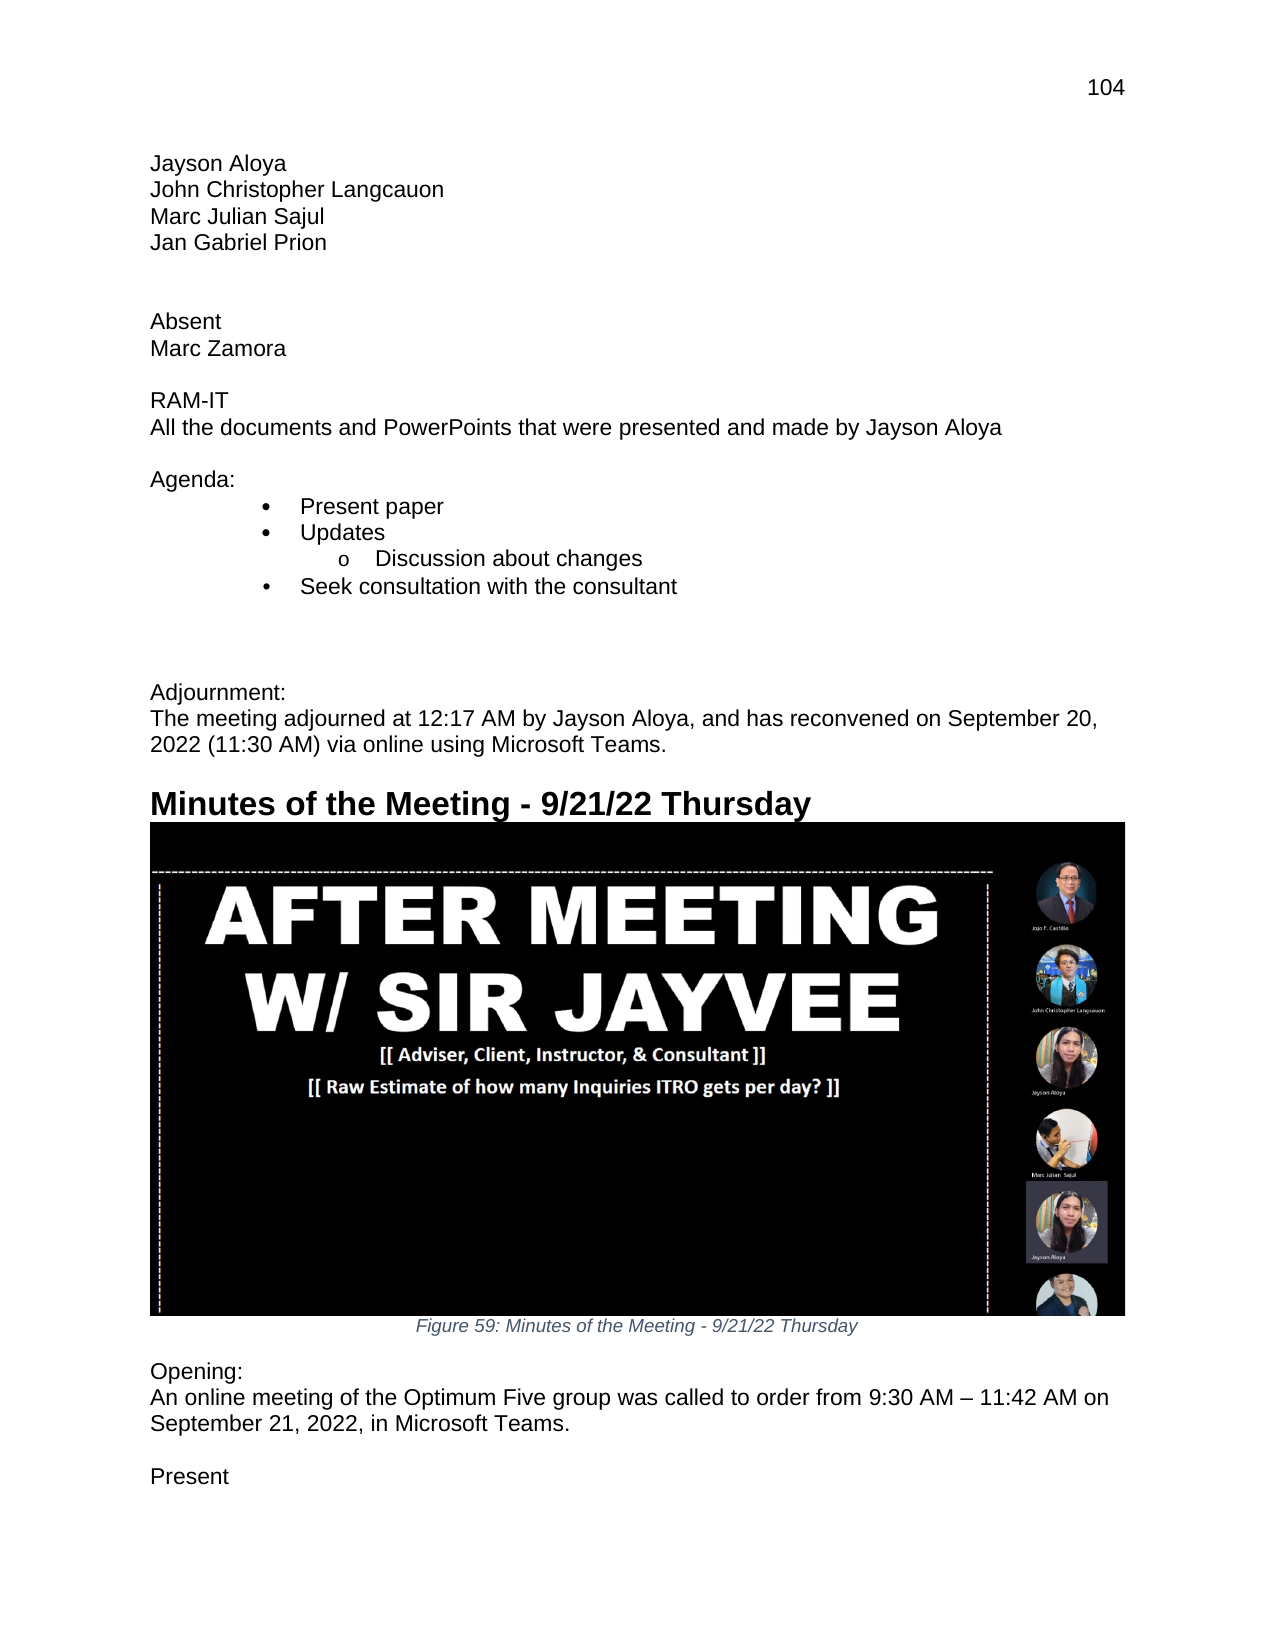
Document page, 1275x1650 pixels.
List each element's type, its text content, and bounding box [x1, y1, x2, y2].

list Updates [262, 519, 1125, 545]
text Jan Gabriel Prion [150, 229, 1125, 255]
text Present [150, 1463, 1125, 1489]
text RAM-IT [150, 387, 1125, 413]
text An online meeting of the Optimum Five group was called to order from 9:30 AM – 11:42 AM on September 21, 2022, in Microsoft Teams. [150, 1384, 1125, 1437]
text Absent [150, 308, 1125, 334]
list Discussion about changes [337, 545, 1125, 573]
text Figure 59: Minutes of the Meeting - 9/21/22 Thursday [150, 1316, 1125, 1337]
text Adjournment: [150, 678, 1125, 705]
picture [150, 822, 1125, 1316]
text Opening: [150, 1358, 1125, 1384]
text Marc Zamora [150, 334, 1125, 361]
text Jayson Aloya [150, 150, 1125, 176]
text Marc Julian Sajul [150, 203, 1125, 229]
text The meeting adjourned at 12:17 AM by Jayson Aloya, and has reconvened on September 20, 2022 (11:30 AM) via online using Microsoft Teams. [150, 705, 1125, 757]
text Agenda: [150, 466, 1125, 493]
text John Christopher Langcauon [150, 176, 1125, 203]
text Minutes of the Meeting - 9/21/22 Thursday [150, 784, 1125, 822]
list Present paper [262, 493, 1125, 519]
text All the documents and PowerPoints that were presented and made by Jayson Aloya [150, 413, 1125, 440]
text • Seek consultation with the consultant [262, 573, 1125, 599]
